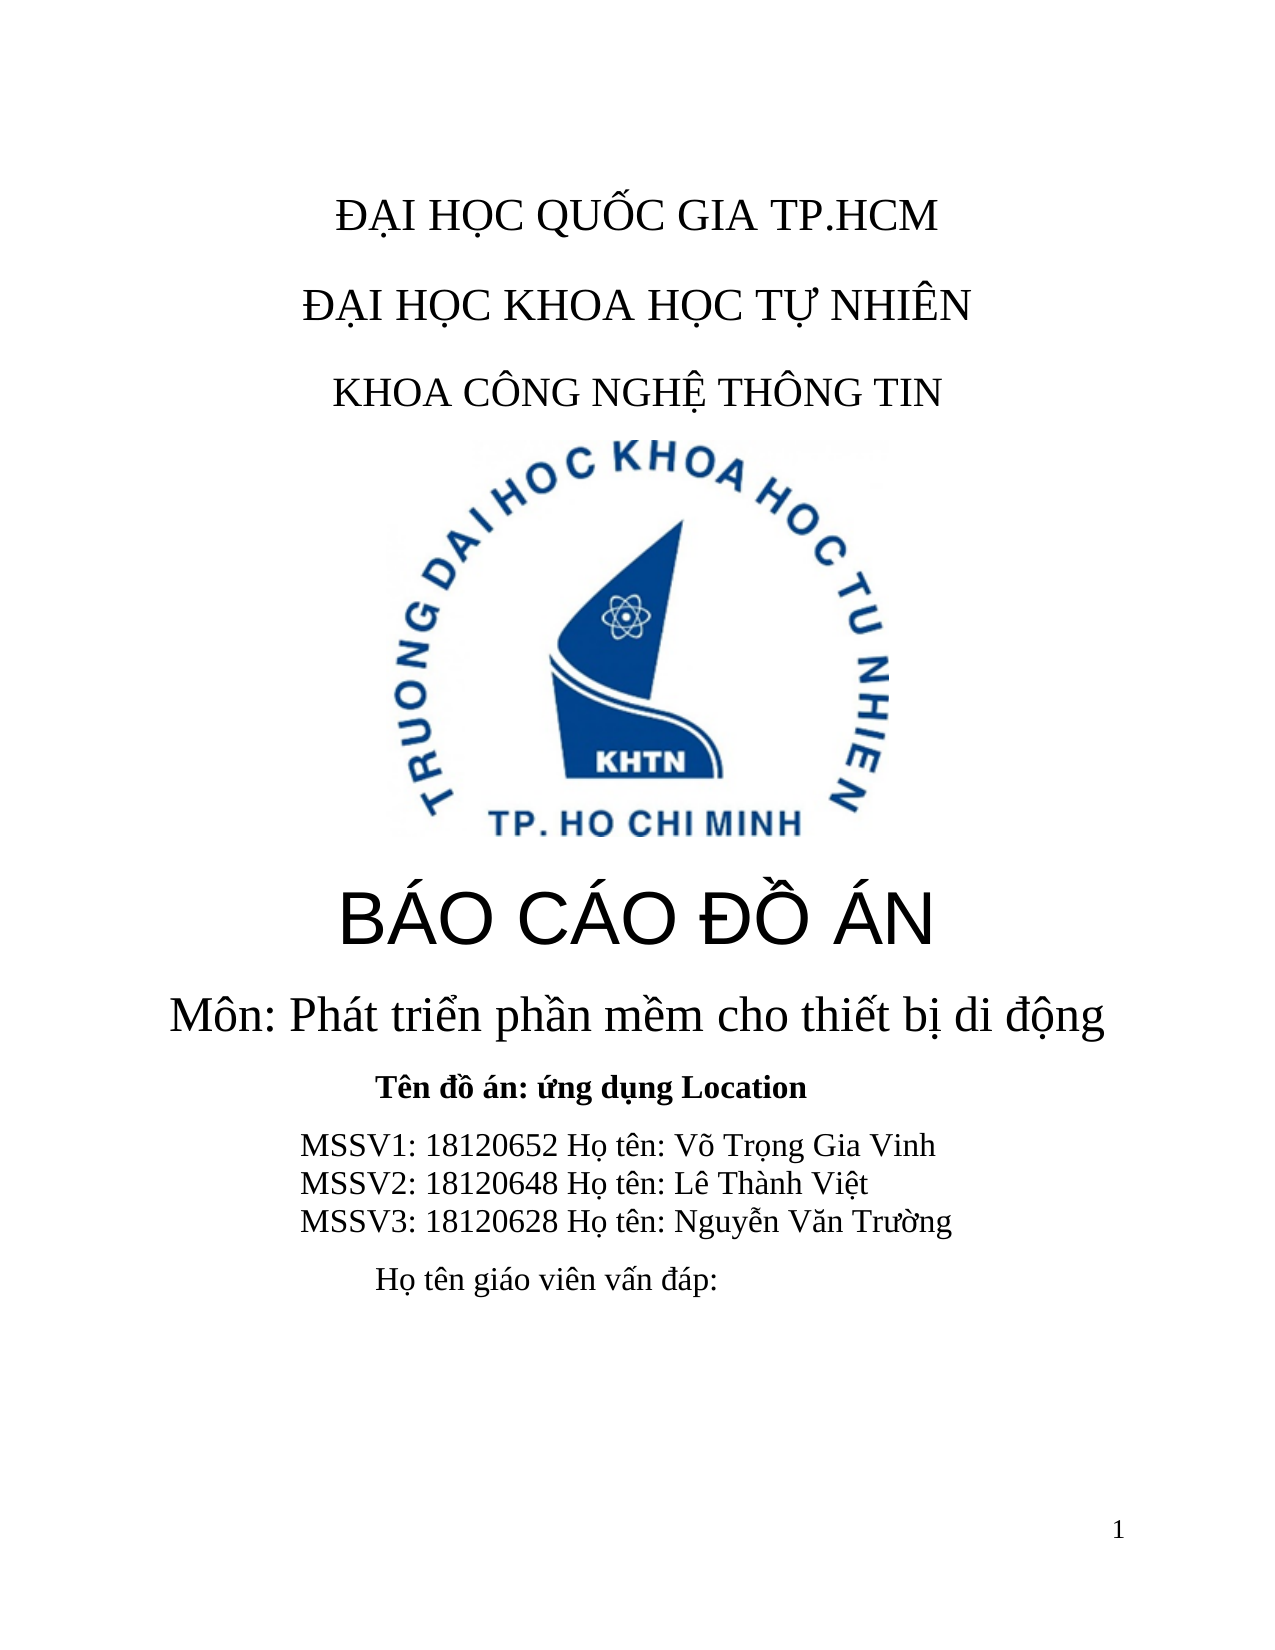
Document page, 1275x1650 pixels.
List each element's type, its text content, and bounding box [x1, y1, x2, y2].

subtitle ĐẠI HỌC KHOA HỌC TỰ NHIÊN [150, 278, 1125, 330]
text Môn: Phát triển phần mềm cho thiết bị di động [150, 985, 1125, 1042]
subtitle BÁO CÁO ĐỒ ÁN [150, 874, 1125, 960]
subtitle ĐẠI HỌC QUỐC GIA TP.HCM [150, 187, 1125, 240]
text Họ tên giáo viên vấn đáp: [375, 1259, 1125, 1297]
text MSSV2: 18120648 Họ tên: Lê Thành Việt [300, 1163, 1125, 1202]
picture [386, 440, 889, 837]
text MSSV3: 18120628 Họ tên: Nguyễn Văn Trường [300, 1202, 1125, 1240]
text Tên đồ án: ứng dụng Location [375, 1067, 1125, 1106]
text MSSV1: 18120652 Họ tên: Võ Trọng Gia Vinh [300, 1125, 1125, 1163]
subtitle KHOA CÔNG NGHỆ THÔNG TIN [150, 368, 1125, 416]
